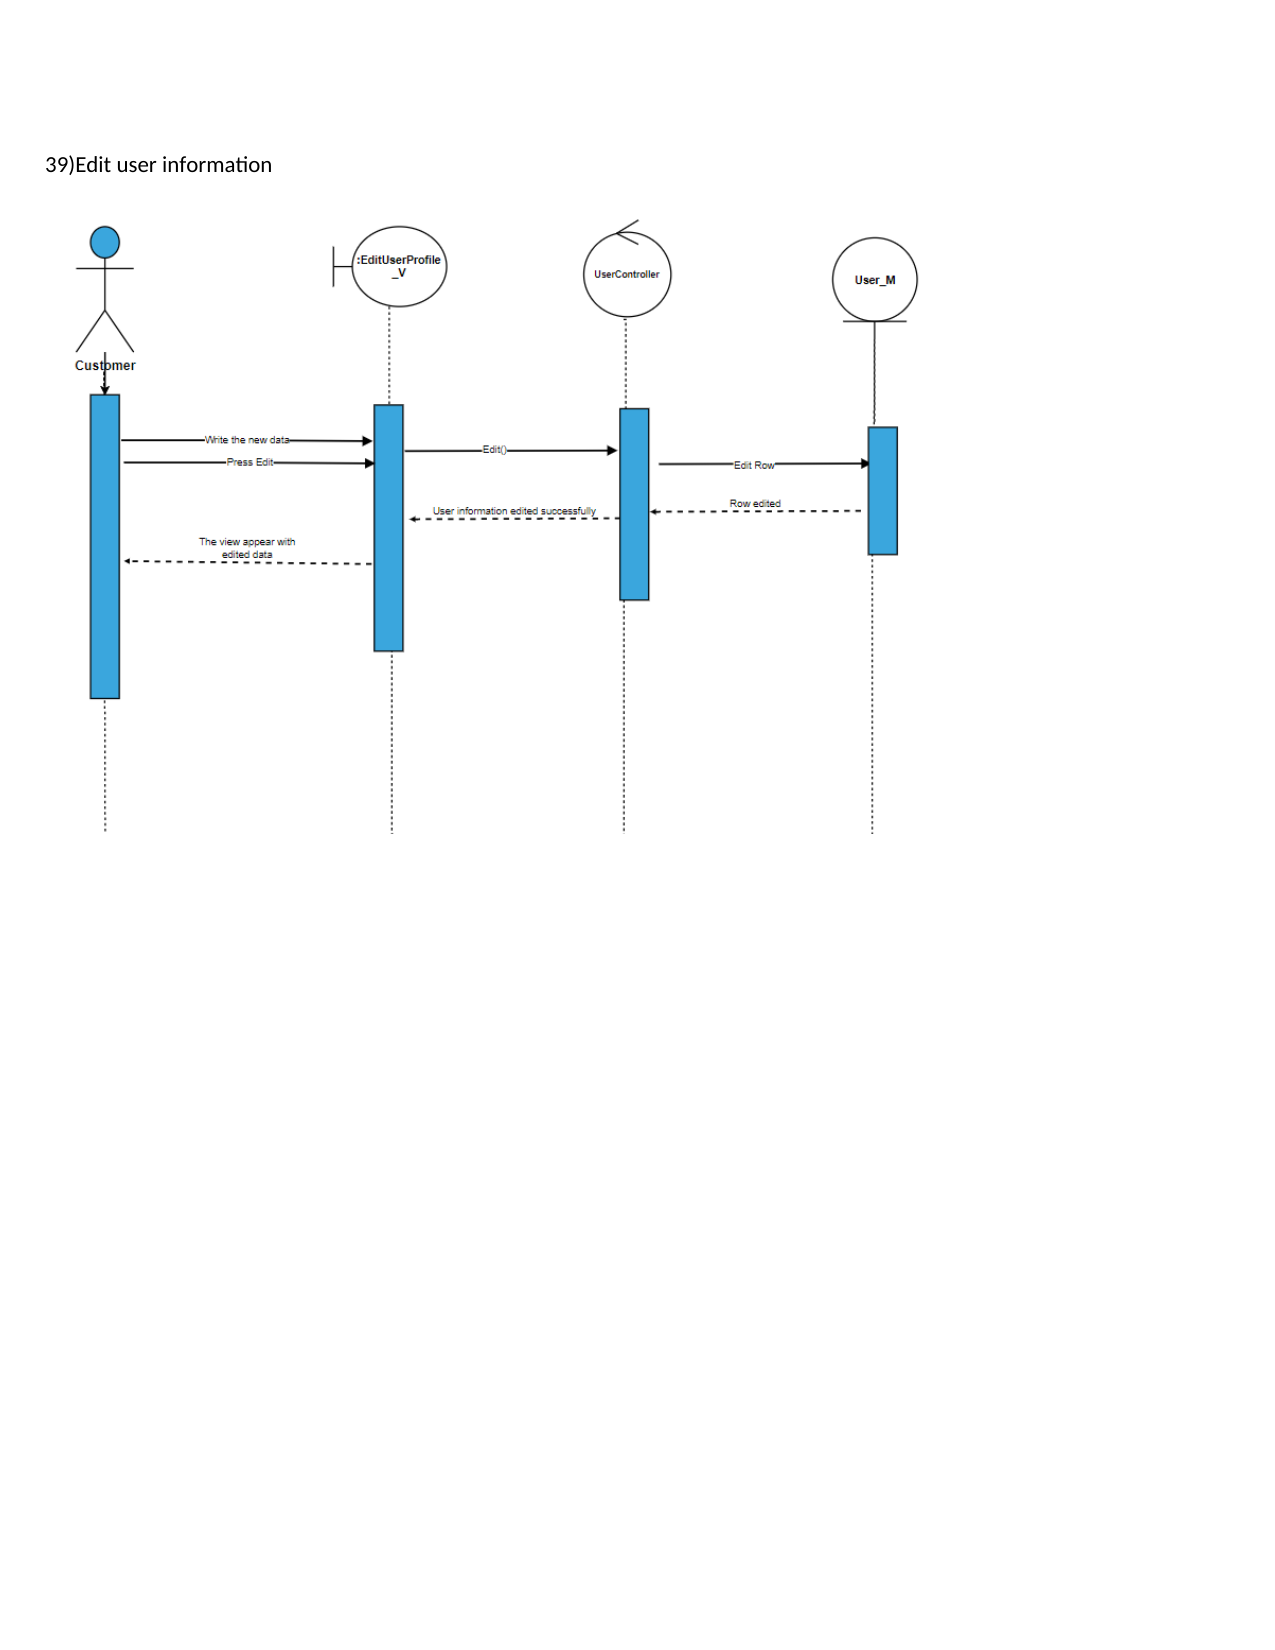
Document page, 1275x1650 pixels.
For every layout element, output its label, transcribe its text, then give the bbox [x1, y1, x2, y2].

picture [45, 196, 1021, 834]
text 39)Edit user information [45, 150, 1200, 178]
